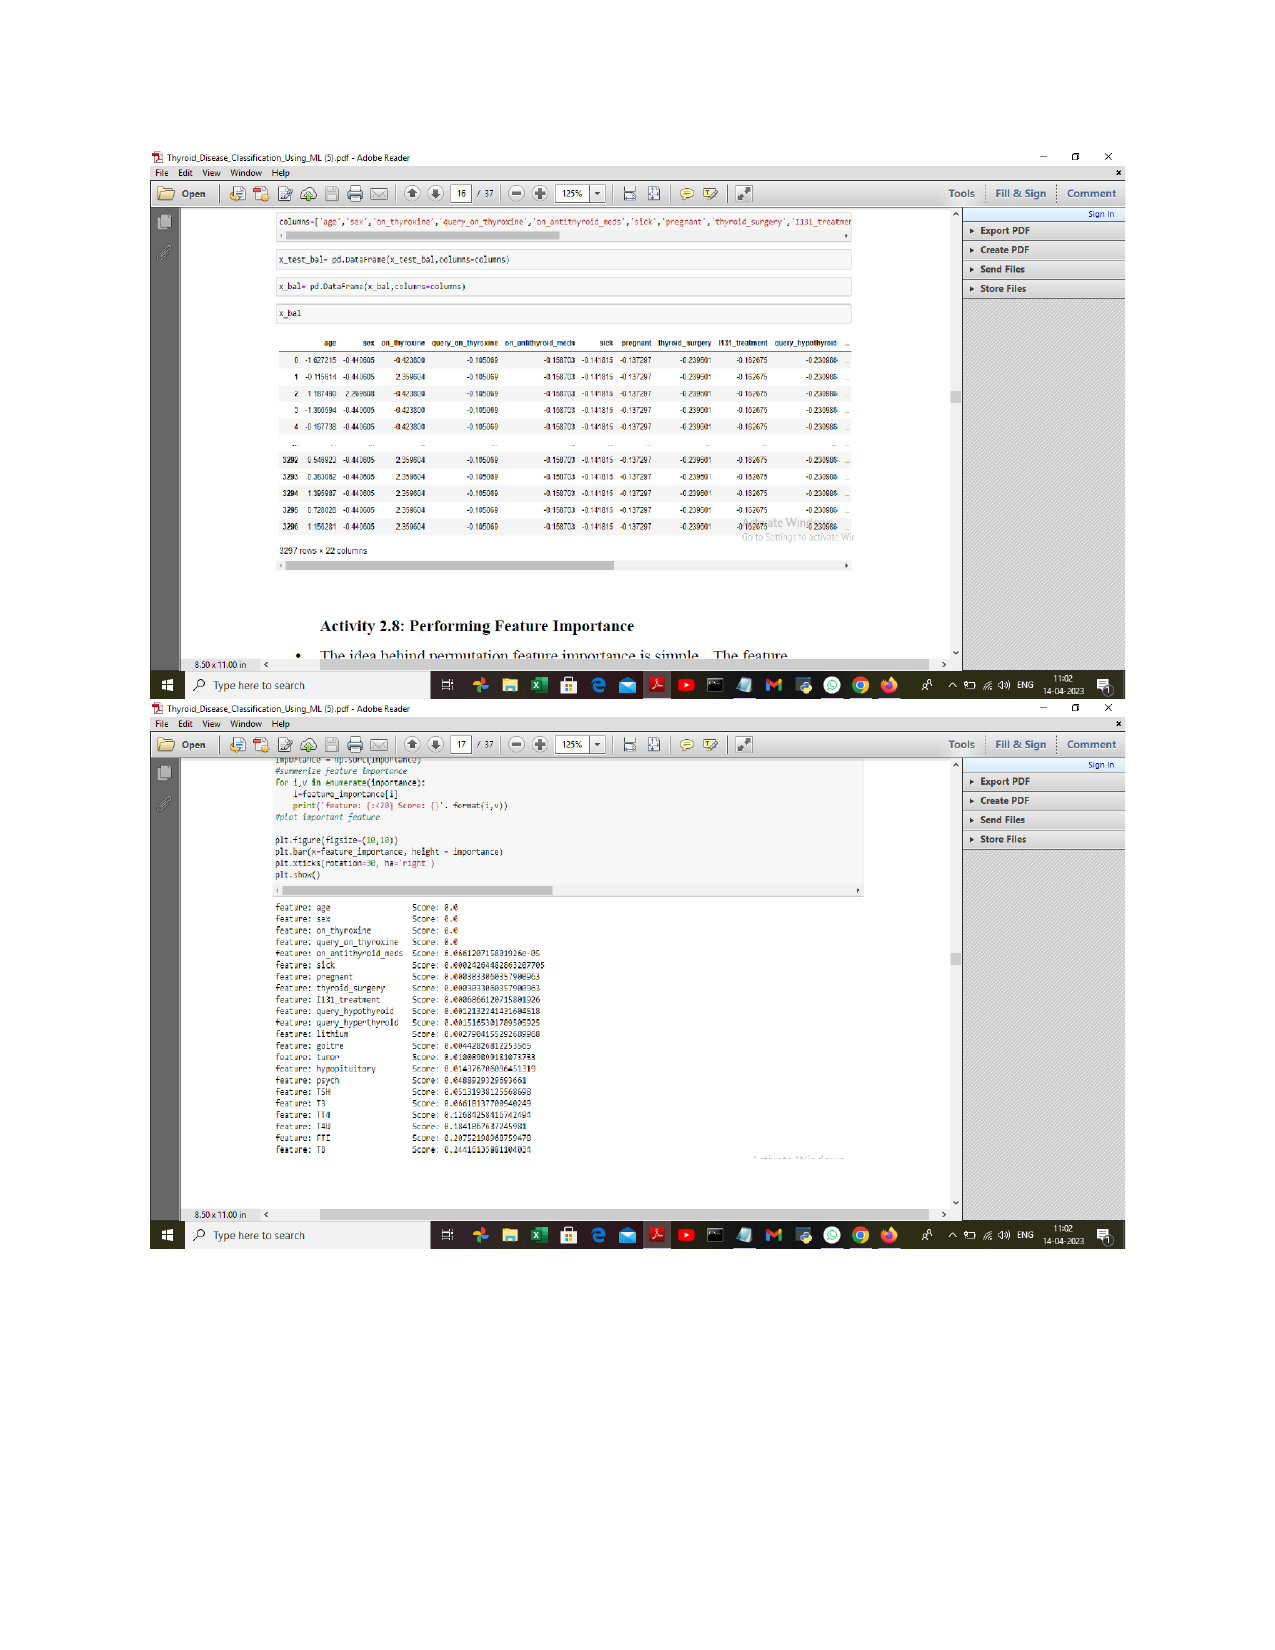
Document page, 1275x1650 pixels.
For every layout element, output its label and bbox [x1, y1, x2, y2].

picture [150, 700, 1125, 1249]
picture [150, 150, 1125, 699]
